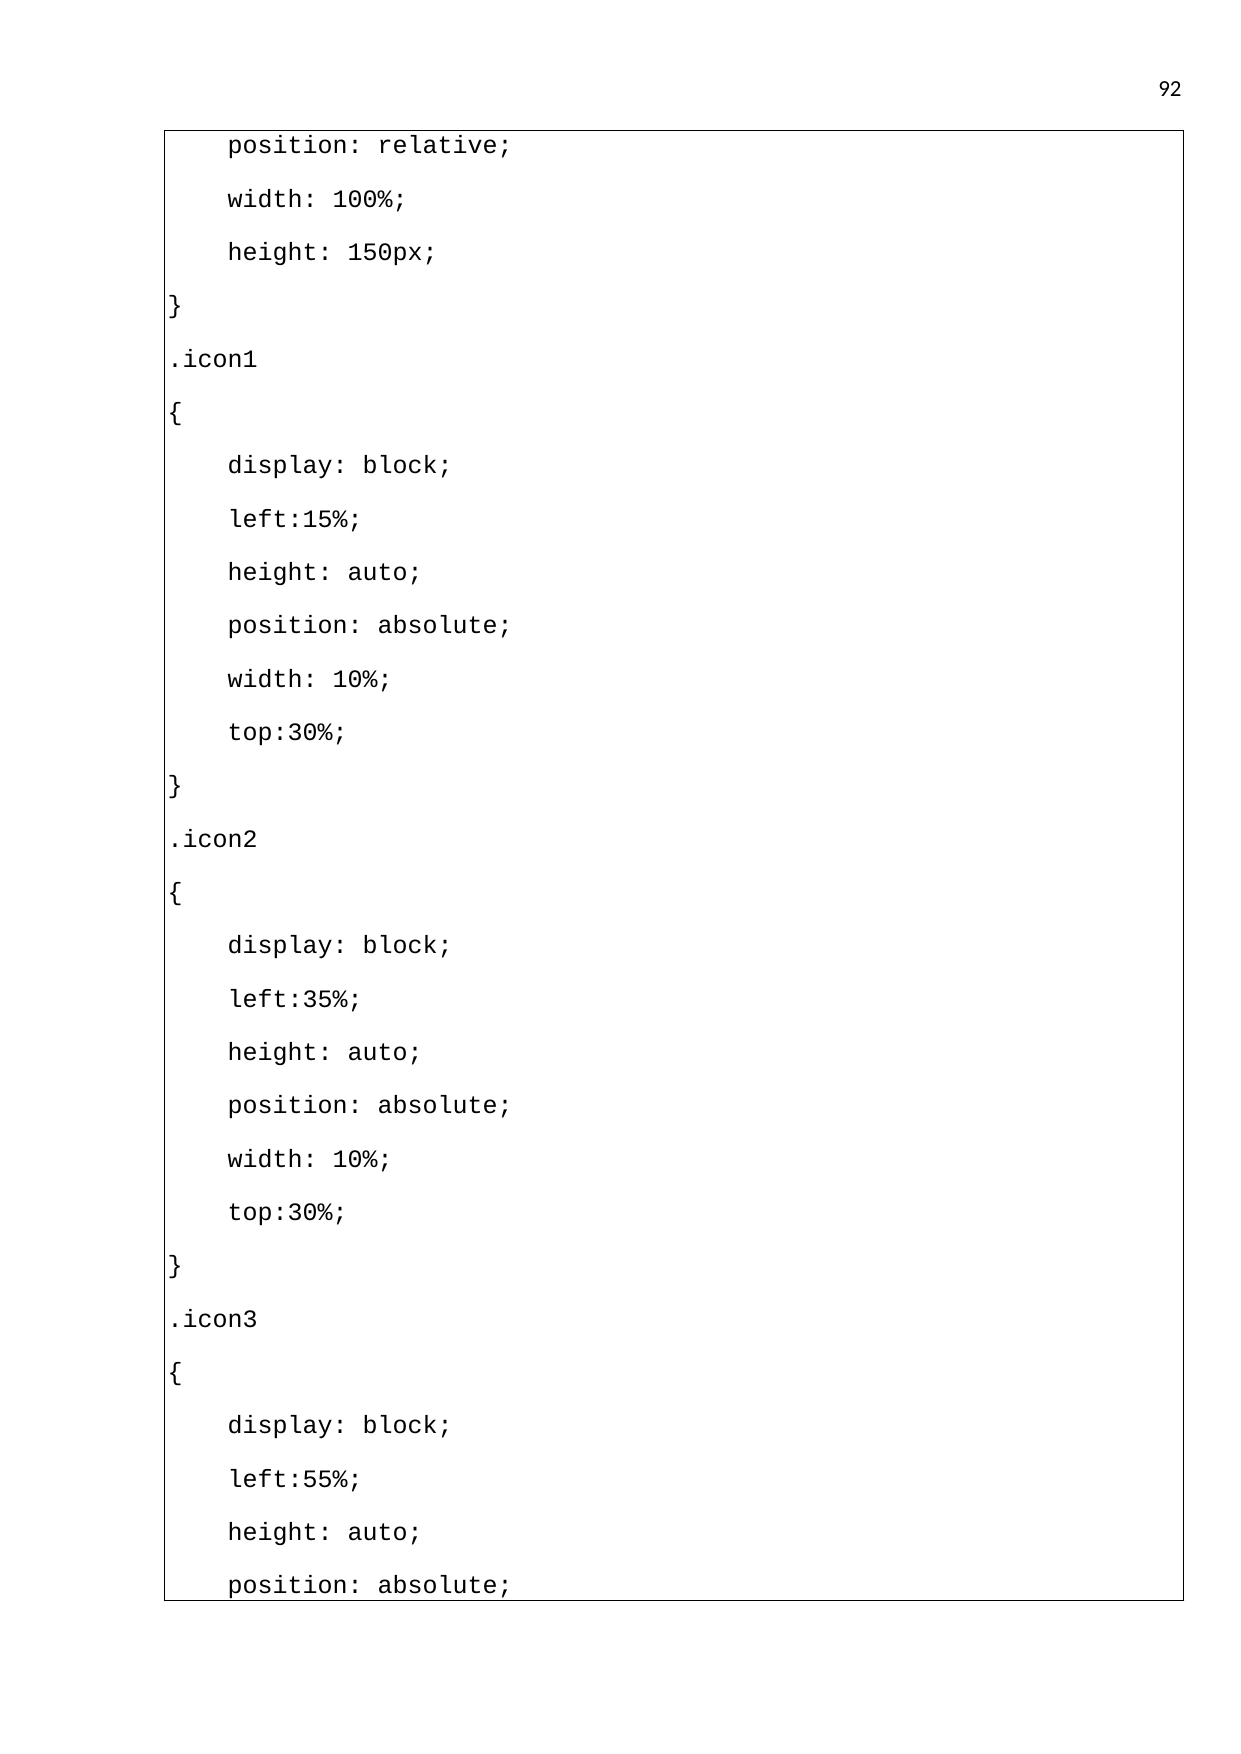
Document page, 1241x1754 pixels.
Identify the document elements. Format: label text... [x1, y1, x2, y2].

text height: auto; [165, 1037, 1183, 1068]
text top:30%; [165, 717, 1183, 748]
text display: block; [165, 450, 1183, 481]
text } [165, 770, 1183, 801]
text left:15%; [165, 503, 1183, 535]
text .icon2 [165, 823, 1183, 855]
text .icon1 [165, 343, 1183, 375]
text position: absolute; [165, 1570, 1183, 1600]
text position: relative; [165, 131, 1183, 161]
text { [165, 877, 1183, 908]
text height: auto; [165, 557, 1183, 588]
text left:55%; [165, 1463, 1183, 1495]
text width: 10%; [165, 663, 1183, 695]
text } [165, 1250, 1183, 1281]
text } [165, 290, 1183, 321]
text position: absolute; [165, 1090, 1183, 1121]
text left:35%; [165, 983, 1183, 1015]
text { [165, 397, 1183, 428]
text width: 10%; [165, 1143, 1183, 1175]
text width: 100%; [165, 183, 1183, 215]
text .icon3 [165, 1303, 1183, 1335]
text height: 150px; [165, 237, 1183, 268]
text position: absolute; [165, 610, 1183, 641]
text display: block; [165, 1410, 1183, 1441]
text { [165, 1357, 1183, 1388]
text top:30%; [165, 1197, 1183, 1228]
text height: auto; [165, 1517, 1183, 1548]
text display: block; [165, 930, 1183, 961]
